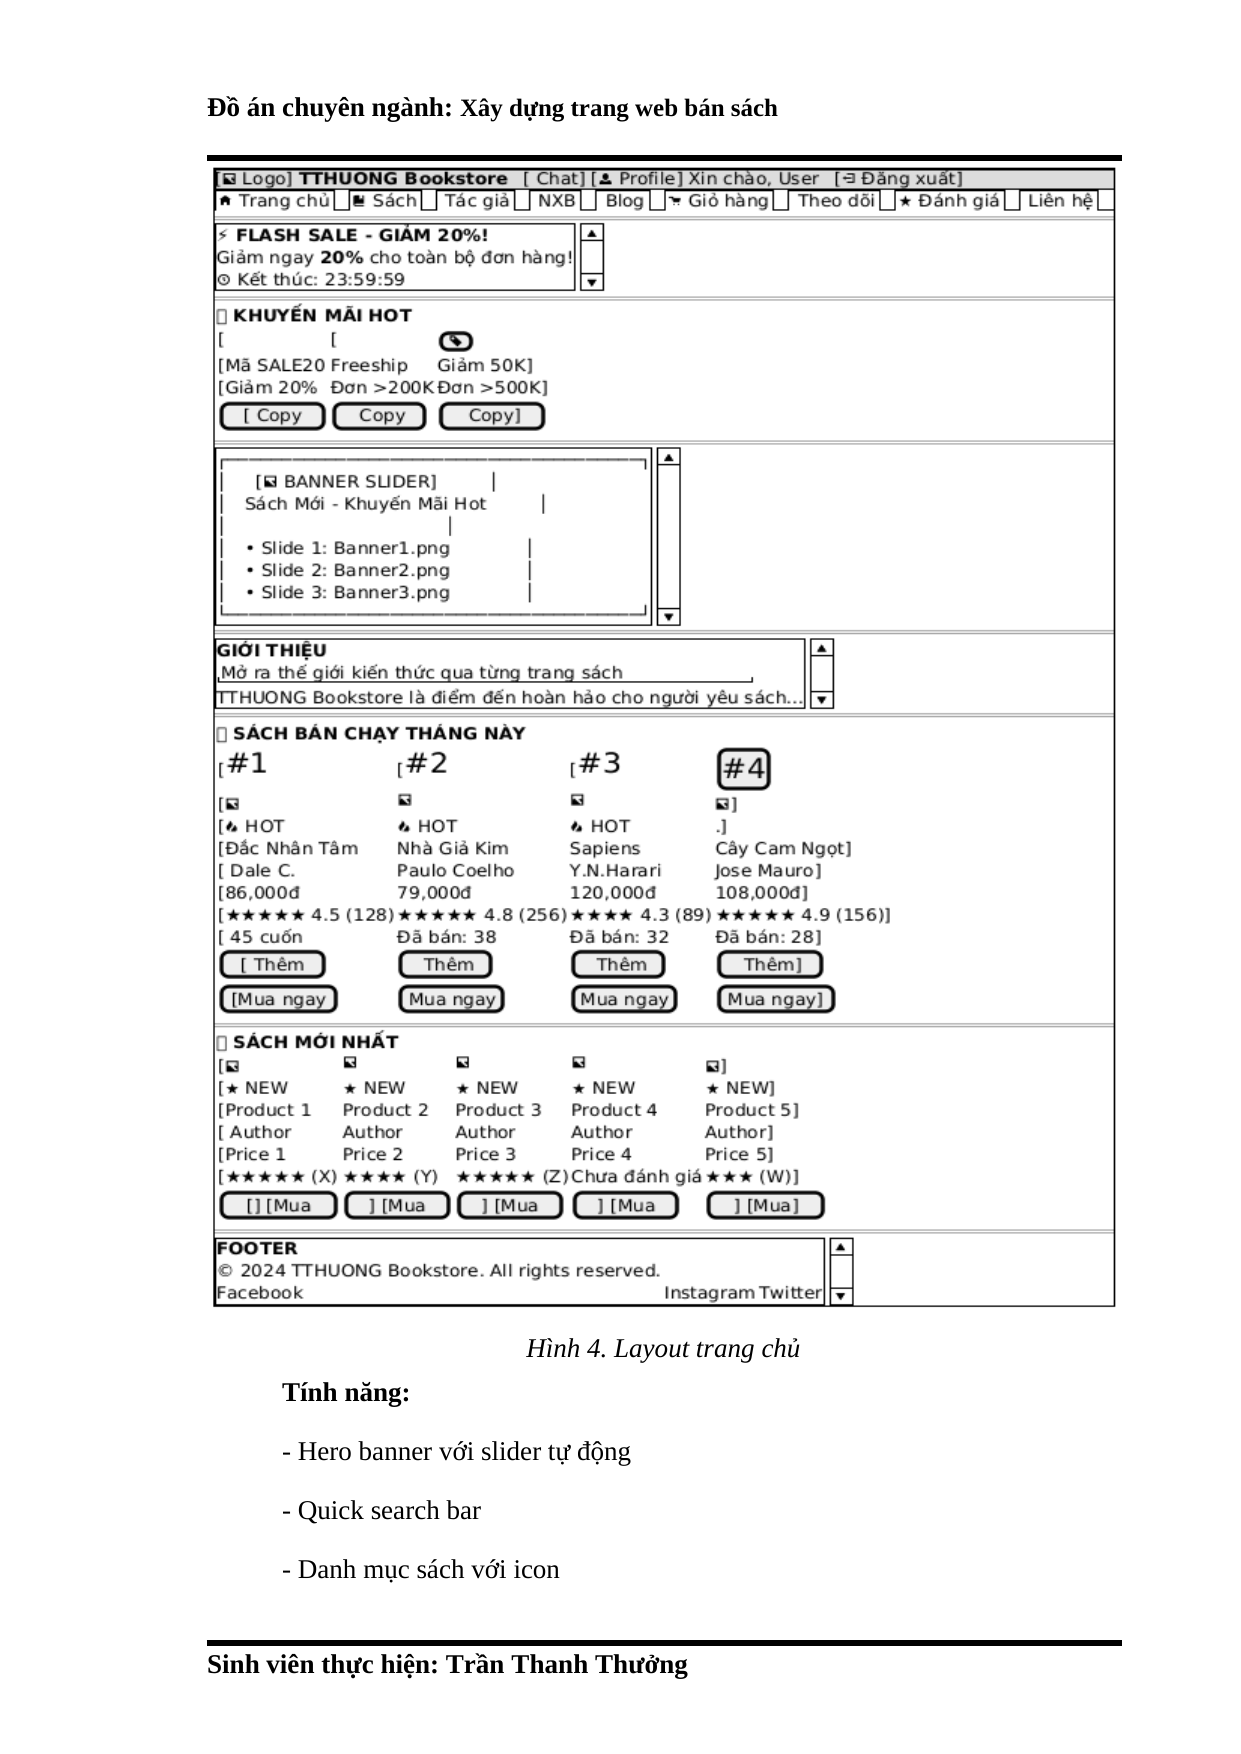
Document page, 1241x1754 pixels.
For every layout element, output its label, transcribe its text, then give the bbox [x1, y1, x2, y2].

text Hình 4. Layout trang chủ [207, 1332, 1122, 1363]
text Tính năng: [207, 1376, 1122, 1407]
text - Hero banner với slider tự động [207, 1435, 1122, 1466]
text - Quick search bar [207, 1494, 1122, 1525]
picture [206, 161, 1123, 1314]
text - Danh mục sách với icon [207, 1553, 1122, 1584]
